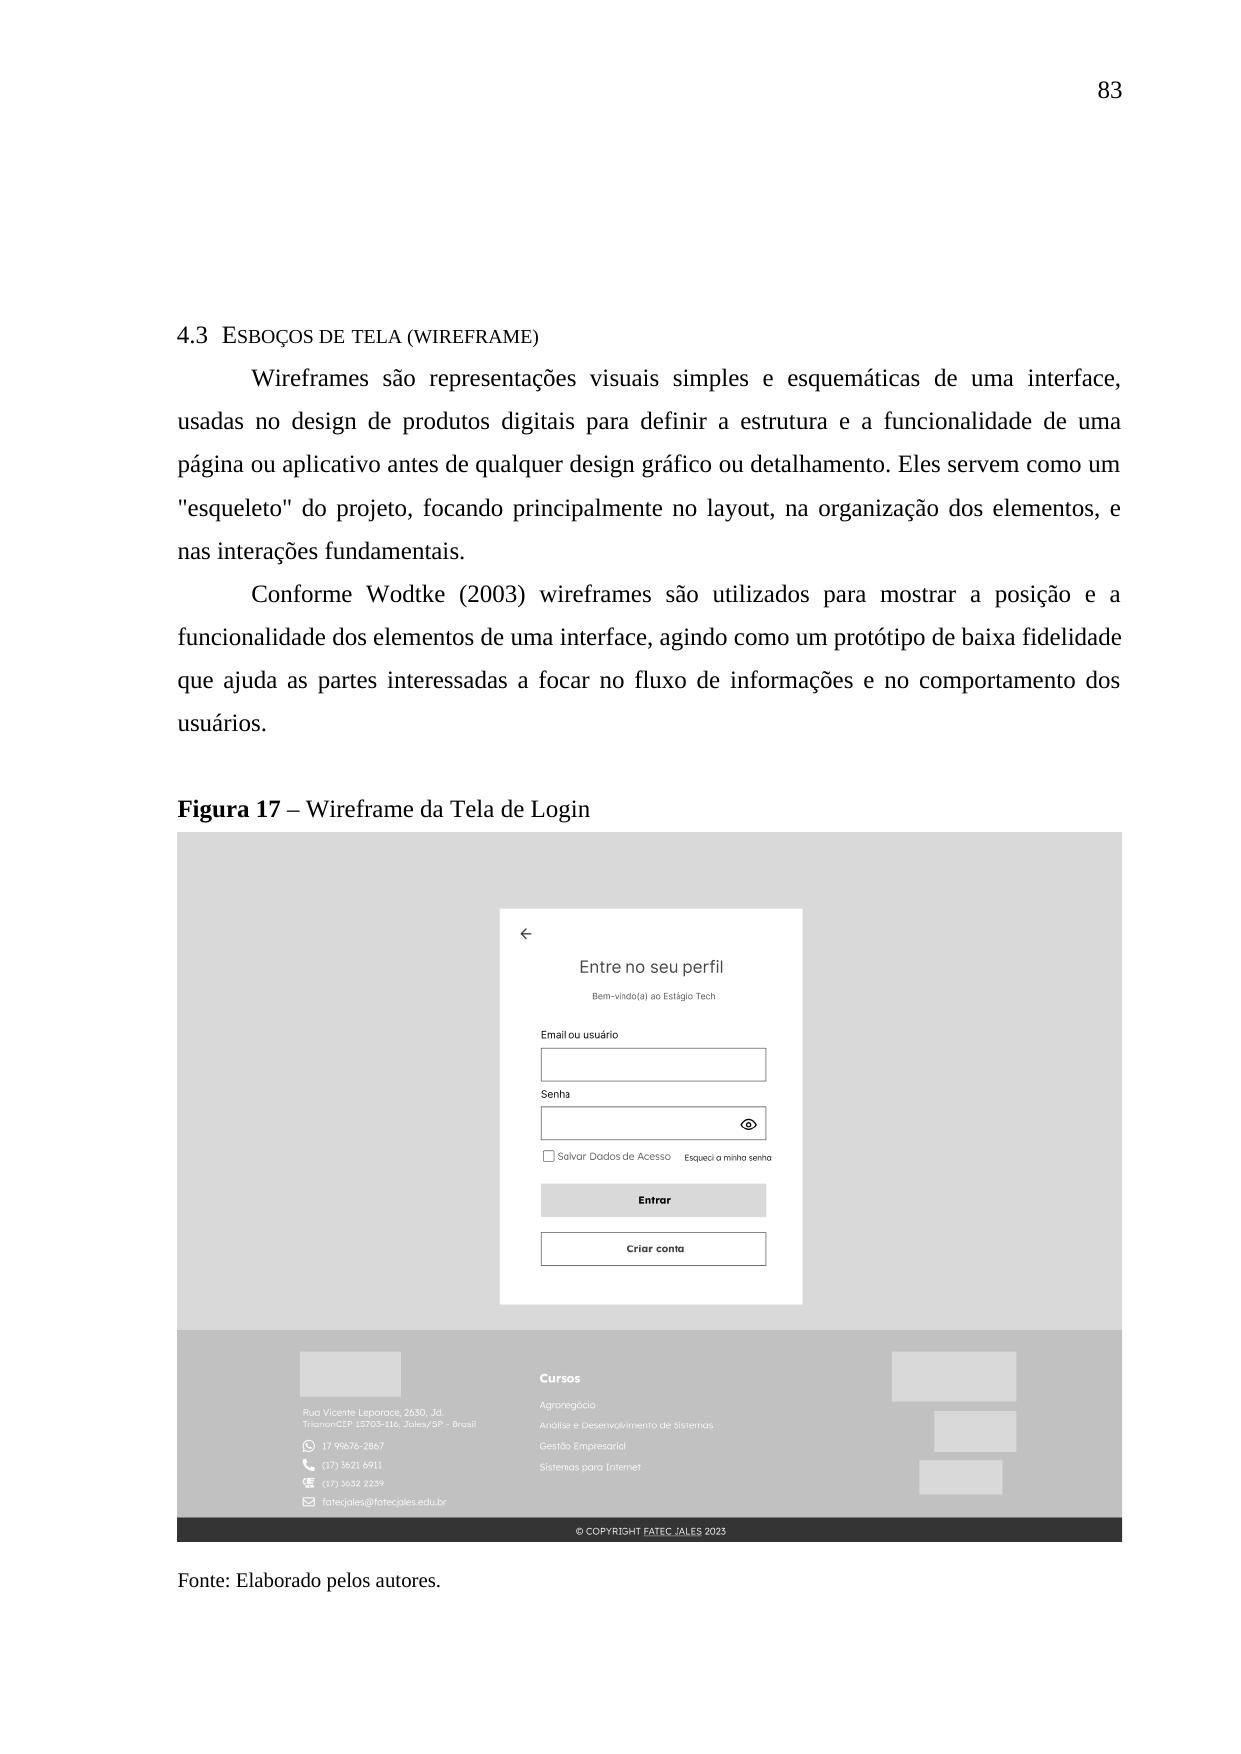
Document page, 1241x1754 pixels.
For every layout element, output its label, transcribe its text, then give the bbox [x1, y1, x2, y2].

text Fonte: Elaborado pelos autores. [177, 1542, 1122, 1592]
text Wireframes são representações visuais simples e esquemáticas de uma interface, usadas no design de produtos digitais para definir a estrutura e a funcionalidade de uma página ou aplicativo antes de qualquer design gráfico ou detalhamento. Eles servem como um "esqueleto" do projeto, focando principalmente no layout, na organização dos elementos, e nas interações fundamentais. [177, 363, 1122, 564]
text Figura 17 – Wireframe da Tela de Login [177, 794, 1122, 823]
text Conforme Wodtke (2003) wireframes são utilizados para mostrar a posição e a funcionalidade dos elementos de uma interface, agindo como um protótipo de baixa fidelidade que ajuda as partes interessadas a focar no fluxo de informações e no comportamento dos usuários. [177, 579, 1122, 737]
picture [177, 832, 1123, 1542]
subtitle ESBOÇOS DE TELA (WIREFRAME) [177, 320, 1122, 349]
